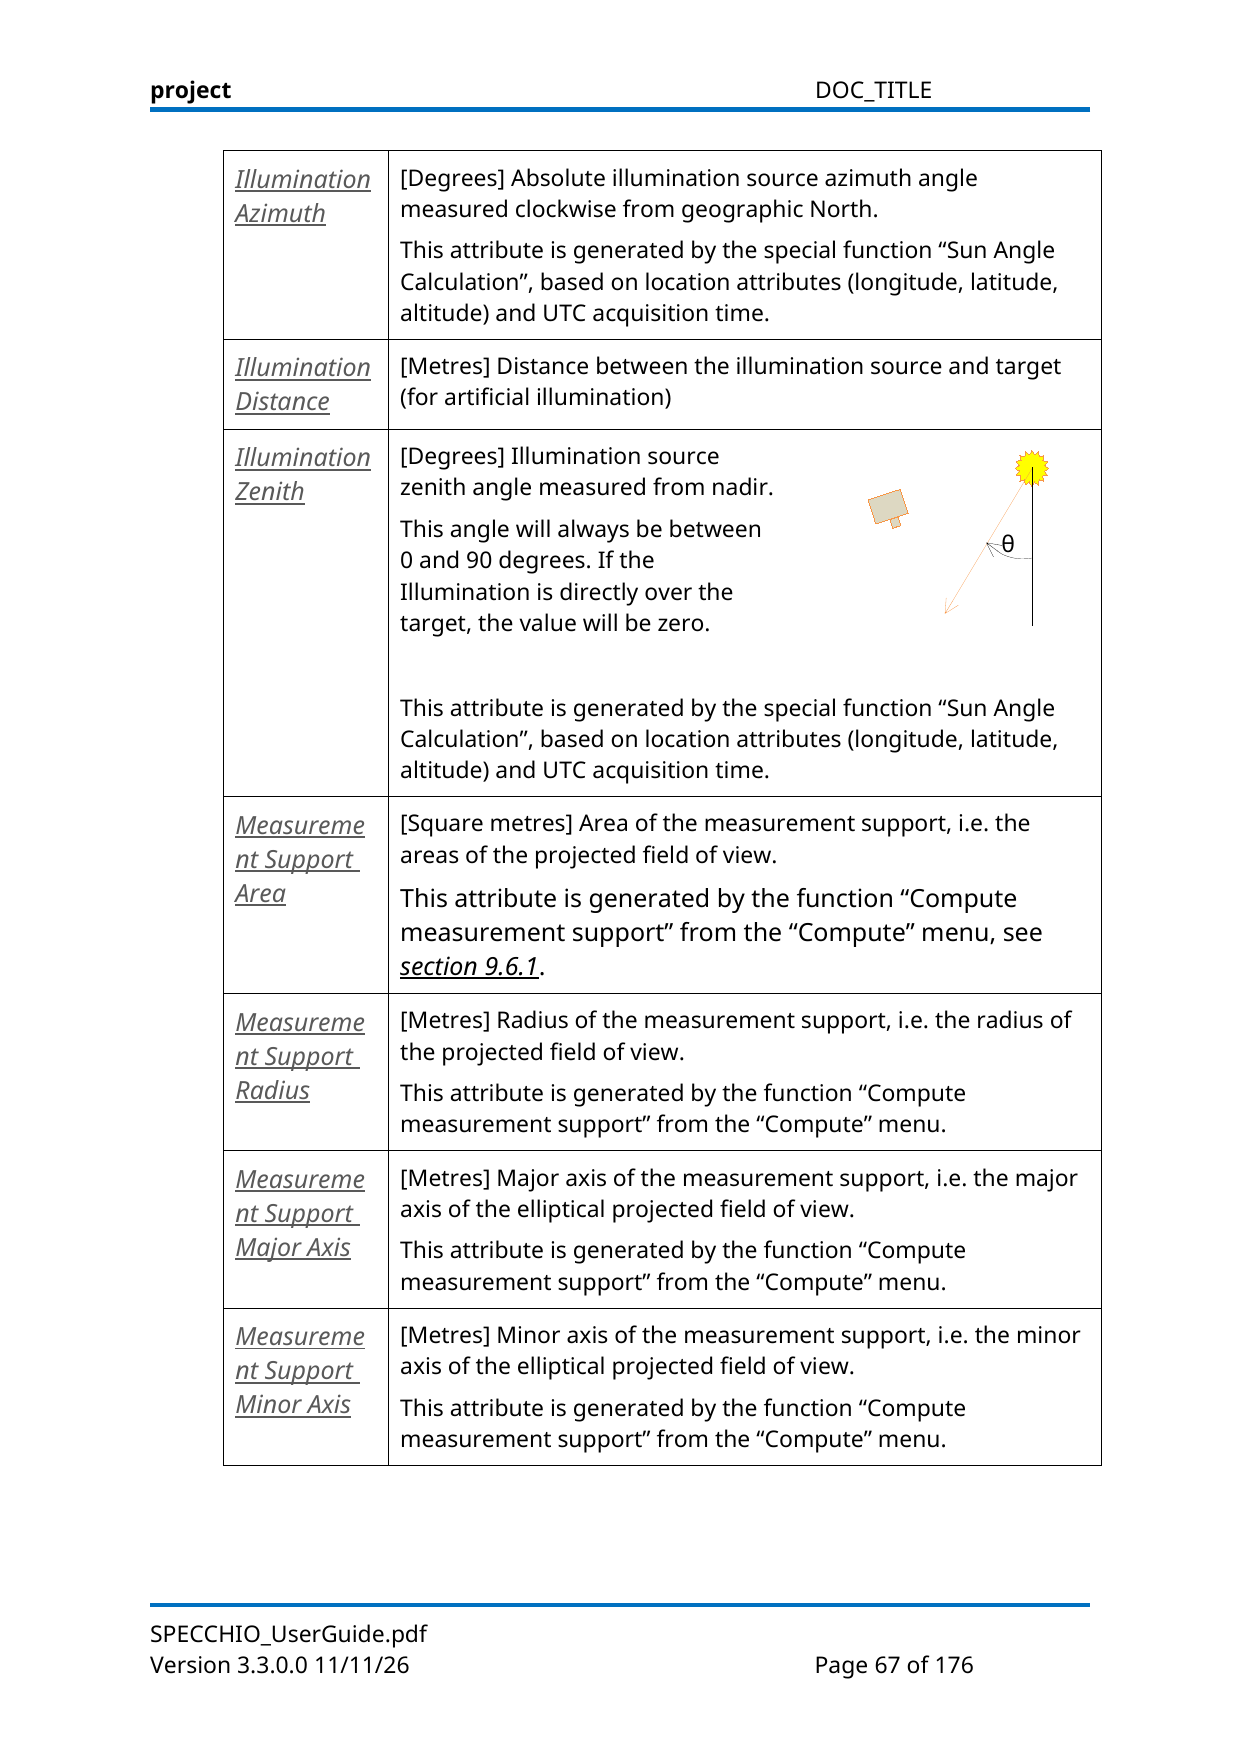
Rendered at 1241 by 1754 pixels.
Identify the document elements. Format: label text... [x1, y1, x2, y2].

table_cell Illumination Azimuth [224, 151, 388, 338]
table_cell [789, 430, 1101, 681]
table_cell [Metres] Distance between the illumination source and target (for artificial illumination) [389, 340, 1101, 428]
table_cell Measurement Support Major Axis [224, 1151, 388, 1307]
table_cell Measurement Support Minor Axis [224, 1309, 388, 1465]
table_cell [224, 681, 388, 796]
table_cell [Degrees] Illumination source zenith angle measured from nadir. This angle will always be between 0 and 90 degrees. If the Illumination is directly over the target, the value will be zero. [389, 430, 789, 681]
table_cell [Square metres] Area of the measurement support, i.e. the areas of the projected field of view. This attribute is generated by the function “Compute measurement support” from the “Compute” menu, see section 9.6.1. [389, 797, 1101, 993]
table_cell This attribute is generated by the special function “Sun Angle Calculation”, based on location attributes (longitude, latitude, altitude) and UTC acquisition time. [389, 681, 1101, 796]
table_cell [Metres] Major axis of the measurement support, i.e. the major axis of the elliptical projected field of view. This attribute is generated by the function “Compute measurement support” from the “Compute” menu. [389, 1151, 1101, 1307]
table_cell Measurement Support Radius [224, 994, 388, 1150]
table_cell [Degrees] Absolute illumination source azimuth angle measured clockwise from geographic North. This attribute is generated by the special function “Sun Angle Calculation”, based on location attributes (longitude, latitude, altitude) and UTC acquisition time. [389, 151, 1101, 338]
table_cell Illumination Zenith [224, 430, 388, 681]
table_cell Illumination Distance [224, 340, 388, 428]
table_cell [Metres] Minor axis of the measurement support, i.e. the minor axis of the elliptical projected field of view. This attribute is generated by the function “Compute measurement support” from the “Compute” menu. [389, 1309, 1101, 1465]
table_cell [Metres] Radius of the measurement support, i.e. the radius of the projected field of view. This attribute is generated by the function “Compute measurement support” from the “Compute” menu. [389, 994, 1101, 1150]
table_cell Measurement Support Area [224, 797, 388, 993]
